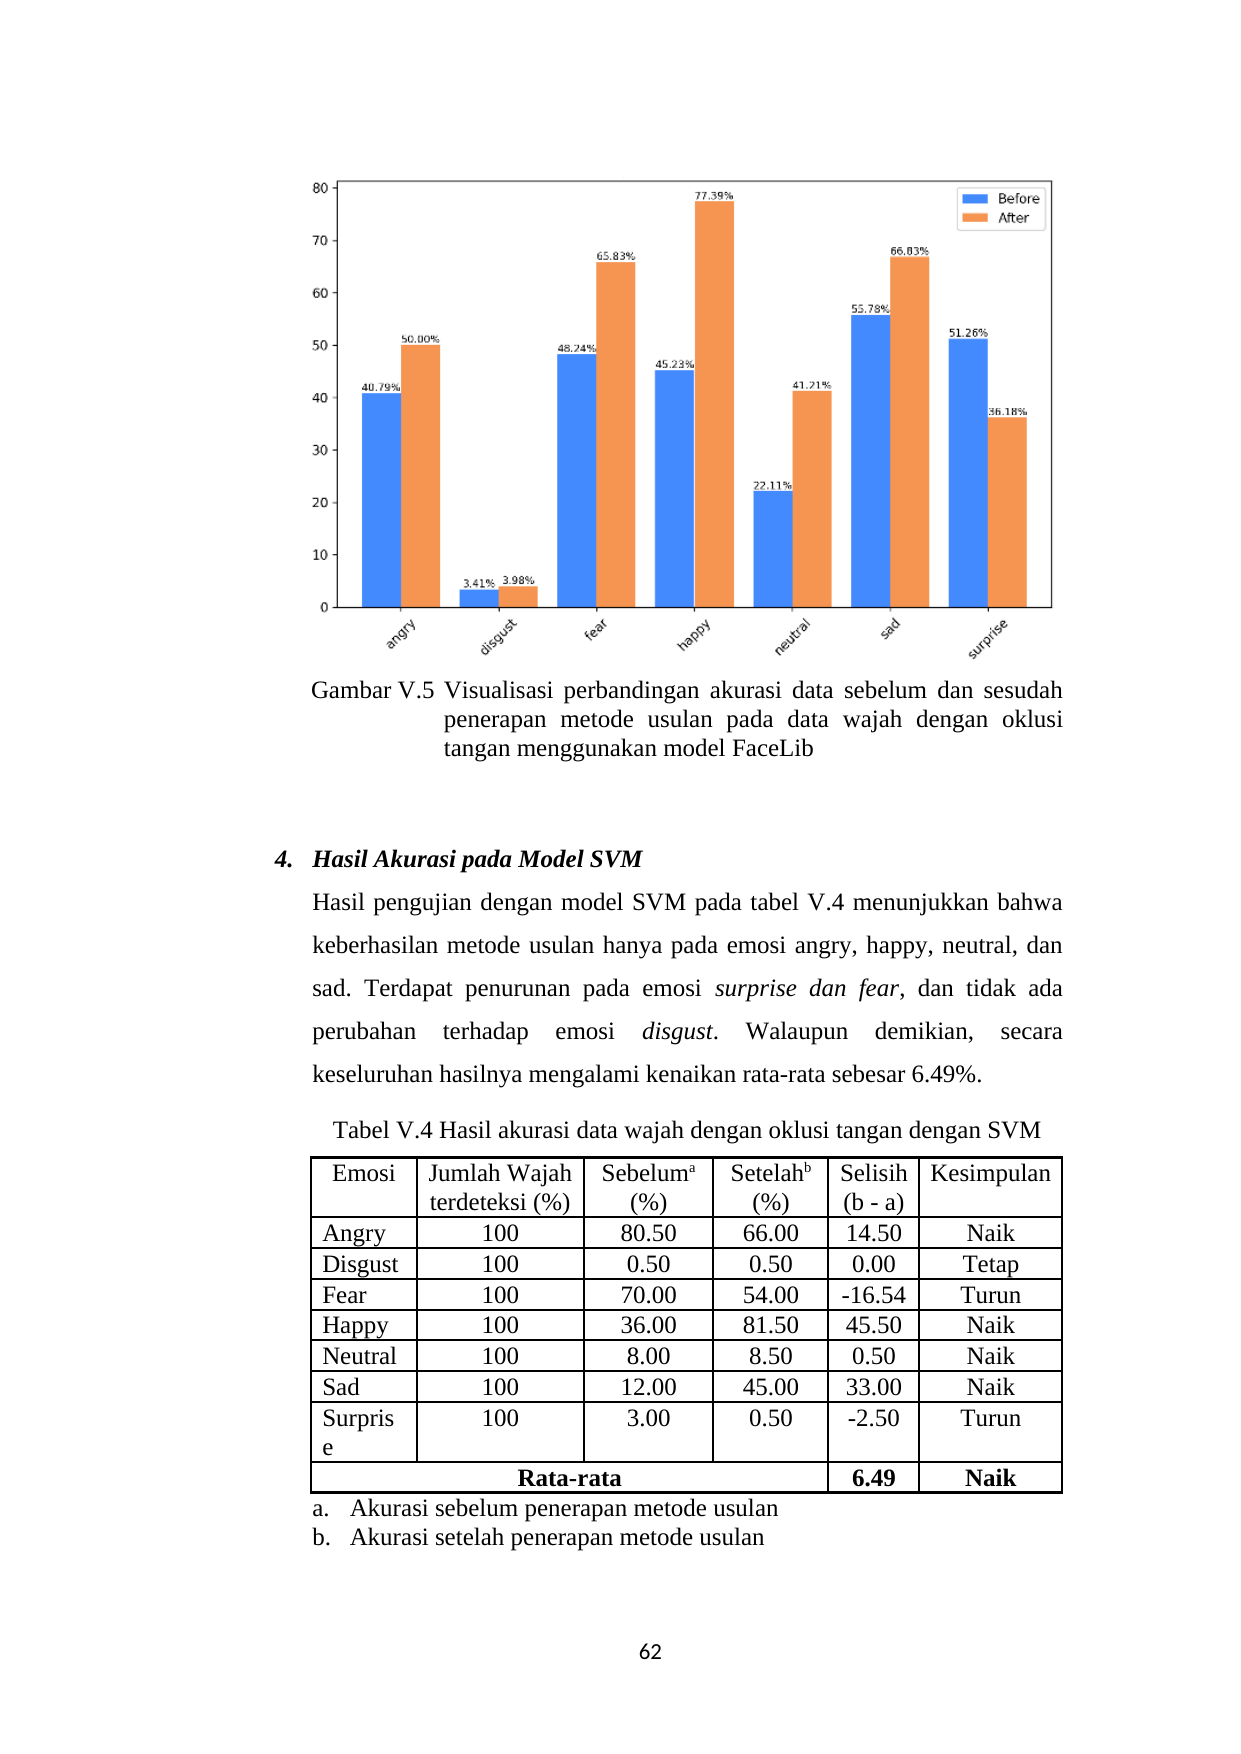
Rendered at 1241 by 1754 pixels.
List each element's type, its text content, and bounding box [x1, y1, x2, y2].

table_cell 100 [418, 1372, 583, 1401]
table_cell 14.50 [829, 1218, 918, 1247]
table_cell 100 [418, 1280, 583, 1308]
table_cell 100 [418, 1249, 583, 1278]
table_cell 8.50 [714, 1341, 827, 1370]
table_cell Turun [920, 1403, 1061, 1461]
table_cell 0.50 [714, 1403, 827, 1461]
table_cell 3.00 [585, 1403, 712, 1461]
table_header Selisih (b - a) [829, 1159, 918, 1216]
table_cell 70.00 [585, 1280, 712, 1308]
table_cell 0.50 [585, 1249, 712, 1278]
table_cell -2.50 [829, 1403, 918, 1461]
list Akurasi sebelum penerapan metode usulan [312, 1494, 1063, 1522]
table_cell Naik [920, 1218, 1061, 1247]
table_cell 0.00 [829, 1249, 918, 1278]
table_cell 45.00 [714, 1372, 827, 1401]
table_cell 81.50 [714, 1311, 827, 1339]
table_cell Neutral [312, 1341, 416, 1370]
table_cell 54.00 [714, 1280, 827, 1308]
table_cell 100 [418, 1403, 583, 1461]
table_header Kesimpulan [920, 1159, 1061, 1216]
table_cell 33.00 [829, 1372, 918, 1401]
table_cell 12.00 [585, 1372, 712, 1401]
table_cell Naik [920, 1372, 1061, 1401]
table_cell 100 [418, 1311, 583, 1339]
table_cell Surprise [312, 1403, 416, 1461]
list Hasil Akurasi pada Model SVM [274, 844, 1063, 873]
table_cell 45.50 [829, 1311, 918, 1339]
table_cell Sad [312, 1372, 416, 1401]
text Gambar V. Visualisasi perbandingan akurasi data sebelum dan sesudah penerapan metode usulan pada data wajah dengan oklusi tangan menggunakan model FaceLib [311, 675, 1063, 761]
table_cell Naik [920, 1341, 1061, 1370]
table_cell 80.50 [585, 1218, 712, 1247]
table_cell Fear [312, 1280, 416, 1308]
table_cell Naik [920, 1463, 1061, 1491]
table_cell 66.00 [714, 1218, 827, 1247]
table_cell Tetap [920, 1249, 1061, 1278]
text Tabel V. Hasil akurasi data wajah dengan oklusi tangan dengan SVM [311, 1115, 1063, 1144]
table_cell 8.00 [585, 1341, 712, 1370]
table_cell Turun [920, 1280, 1061, 1308]
table_cell 36.00 [585, 1311, 712, 1339]
table_header Jumlah Wajah terdeteksi (%) [418, 1159, 583, 1216]
picture [310, 177, 1059, 661]
table_cell 0.50 [829, 1341, 918, 1370]
table_cell -16.54 [829, 1280, 918, 1308]
table_cell Naik [920, 1311, 1061, 1339]
table_cell 0.50 [714, 1249, 827, 1278]
table_cell Rata-rata [312, 1463, 827, 1491]
table_header Setelahb (%) [714, 1159, 827, 1216]
table_cell Disgust [312, 1249, 416, 1278]
table_cell 6.49 [829, 1463, 918, 1491]
table_cell 100 [418, 1218, 583, 1247]
table_header Sebeluma (%) [585, 1159, 712, 1216]
table_cell 100 [418, 1341, 583, 1370]
table_cell Angry [312, 1218, 416, 1247]
table_cell Happy [312, 1311, 416, 1339]
list Akurasi setelah penerapan metode usulan [312, 1522, 1063, 1551]
text Hasil pengujian dengan model SVM pada tabel V.4 menunjukkan bahwa keberhasilan metode usulan hanya pada emosi angry, happy, neutral, dan sad. Terdapat penurunan pada emosi surprise dan fear, dan tidak ada perubahan terhadap emosi disgust. Walaupun demikian, secara keseluruhan hasilnya mengalami kenaikan rata-rata sebesar 6.49%. [312, 887, 1063, 1088]
table_header Emosi [312, 1159, 416, 1216]
